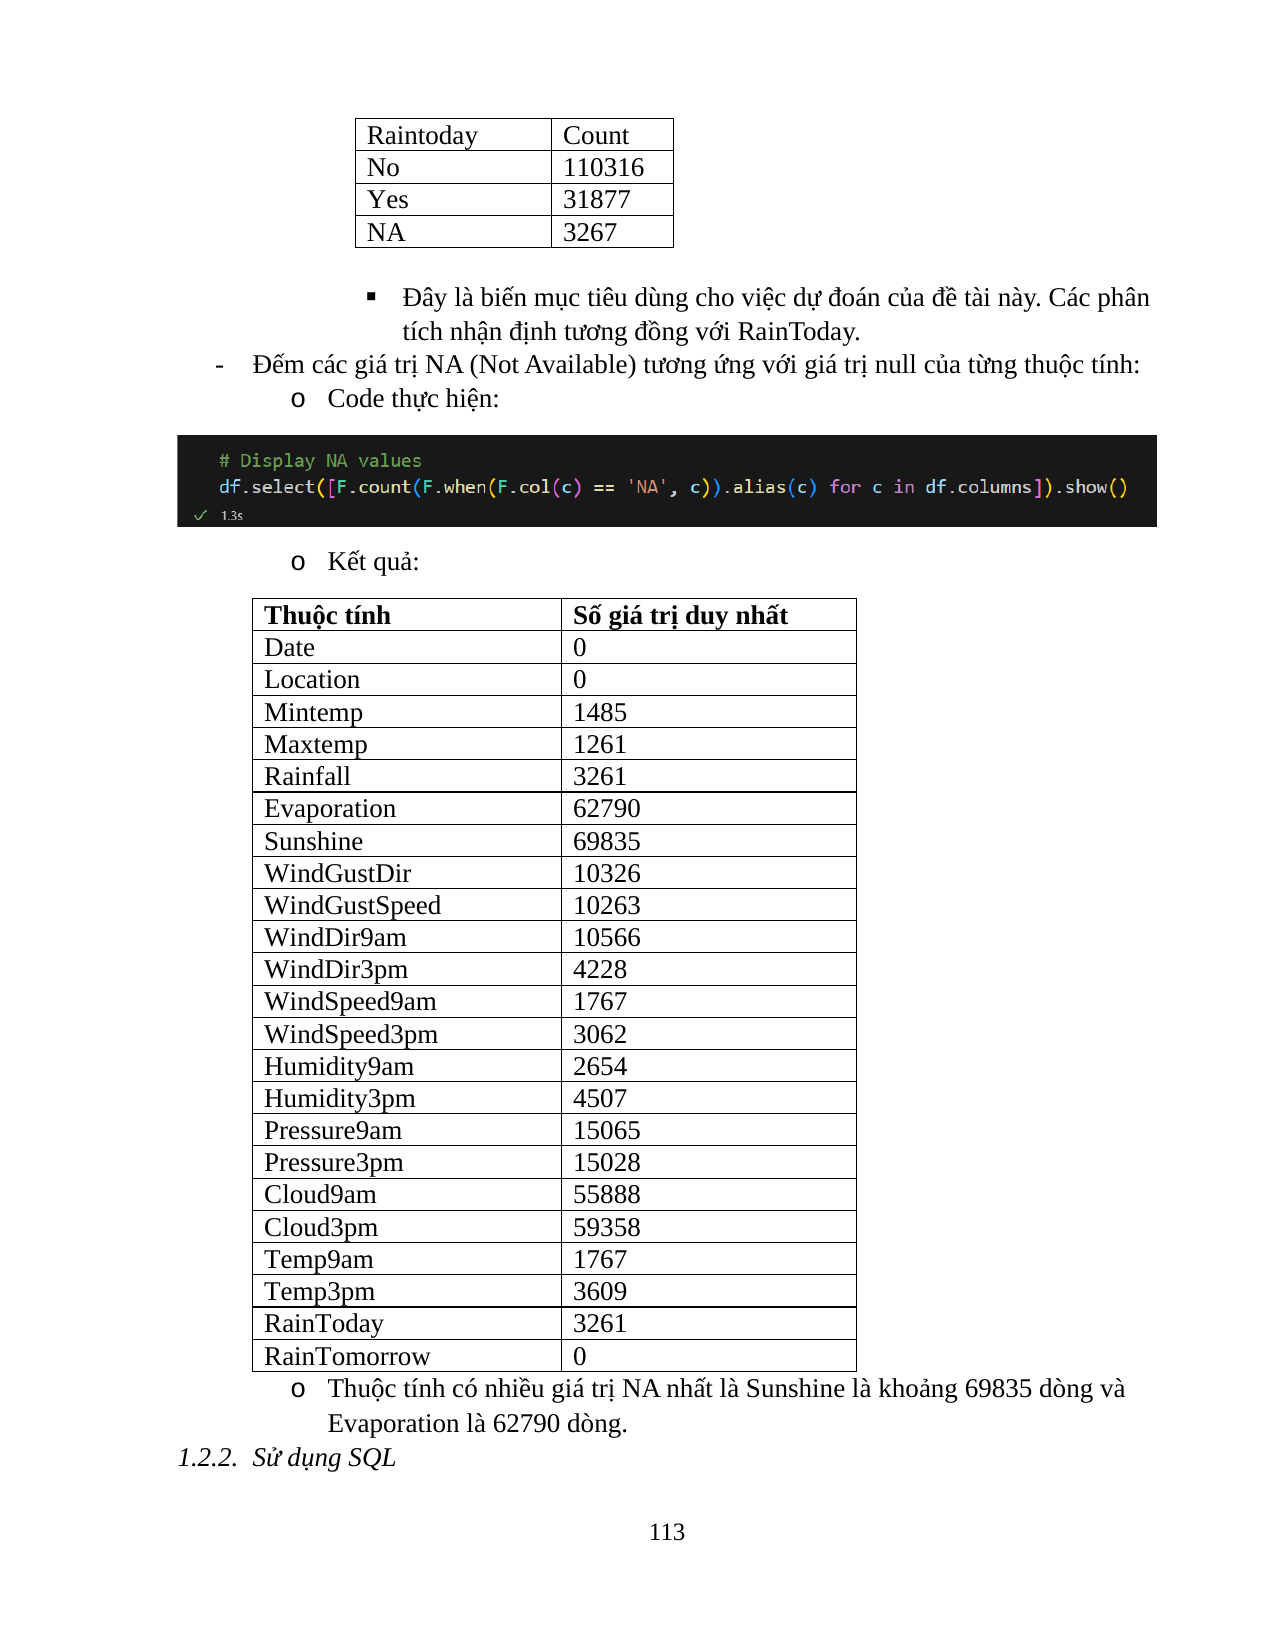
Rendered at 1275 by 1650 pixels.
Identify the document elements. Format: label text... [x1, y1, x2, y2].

table_cell Cloud3pm [253, 1211, 561, 1242]
table_cell 1485 [562, 696, 856, 727]
table_cell 55888 [562, 1179, 856, 1210]
table_cell 3261 [562, 760, 856, 791]
table_cell 3267 [552, 216, 673, 247]
table_cell Maxtemp [253, 728, 561, 759]
table_cell Pressure3pm [253, 1146, 561, 1178]
table_cell 3261 [562, 1308, 856, 1338]
table_cell 62790 [562, 793, 856, 823]
table_cell RainToday [253, 1308, 561, 1338]
table_cell 1767 [562, 986, 856, 1017]
table_cell WindDir3pm [253, 953, 561, 984]
table_header Số giá trị duy nhất [562, 599, 856, 630]
table_header Count [552, 119, 673, 150]
table_cell WindGustDir [253, 857, 561, 888]
table_cell Evaporation [253, 793, 561, 823]
table_cell 4228 [562, 953, 856, 984]
list Kết quả: [290, 546, 1157, 579]
table_cell No [356, 151, 551, 182]
table_cell 10263 [562, 889, 856, 920]
table_cell 4507 [562, 1082, 856, 1113]
table_cell Cloud9am [253, 1179, 561, 1210]
table_cell Temp3pm [253, 1275, 561, 1306]
table_cell Temp9am [253, 1243, 561, 1274]
table_cell Yes [356, 184, 551, 215]
table_cell Humidity9am [253, 1050, 561, 1081]
table_cell 59358 [562, 1211, 856, 1242]
table_cell 110316 [552, 151, 673, 182]
table_cell WindDir9am [253, 921, 561, 952]
table_cell Pressure9am [253, 1114, 561, 1145]
table_cell 10326 [562, 857, 856, 888]
table_cell 1261 [562, 728, 856, 759]
list Đếm các giá trị NA (Not Available) tương ứng với giá trị null của từng thuộc tính: [215, 349, 1157, 380]
table_cell Mintemp [253, 696, 561, 727]
table_cell Rainfall [253, 760, 561, 791]
list Thuộc tính có nhiều giá trị NA nhất là Sunshine là khoảng 69835 dòng và Evaporation là 62790 dòng. [290, 1372, 1157, 1439]
table_cell RainTomorrow [253, 1340, 561, 1371]
table_cell Date [253, 631, 561, 663]
table_cell 10566 [562, 921, 856, 952]
table_cell WindSpeed3pm [253, 1018, 561, 1049]
table_cell WindSpeed9am [253, 986, 561, 1017]
table_cell 15065 [562, 1114, 856, 1145]
table_cell 3609 [562, 1275, 856, 1306]
table_header Thuộc tính [253, 599, 561, 630]
table_cell 15028 [562, 1146, 856, 1178]
list Sử dụng SQL [177, 1441, 1157, 1472]
table_cell Location [253, 664, 561, 695]
list Đây là biến mục tiêu dùng cho việc dự đoán của đề tài này. Các phân tích nhận định tương đồng với RainToday. [365, 281, 1157, 346]
table_cell Humidity3pm [253, 1082, 561, 1113]
picture [177, 435, 1157, 527]
table_cell 0 [562, 631, 856, 663]
table_cell 69835 [562, 825, 856, 856]
table_cell 2654 [562, 1050, 856, 1081]
table_cell 3062 [562, 1018, 856, 1049]
table_header Raintoday [356, 119, 551, 150]
table_cell 0 [562, 664, 856, 695]
table_cell 31877 [552, 184, 673, 215]
table_cell NA [356, 216, 551, 247]
table_cell 1767 [562, 1243, 856, 1274]
table_cell WindGustSpeed [253, 889, 561, 920]
table_cell Sunshine [253, 825, 561, 856]
table_cell 0 [562, 1340, 856, 1371]
list Code thực hiện: [290, 382, 1157, 416]
